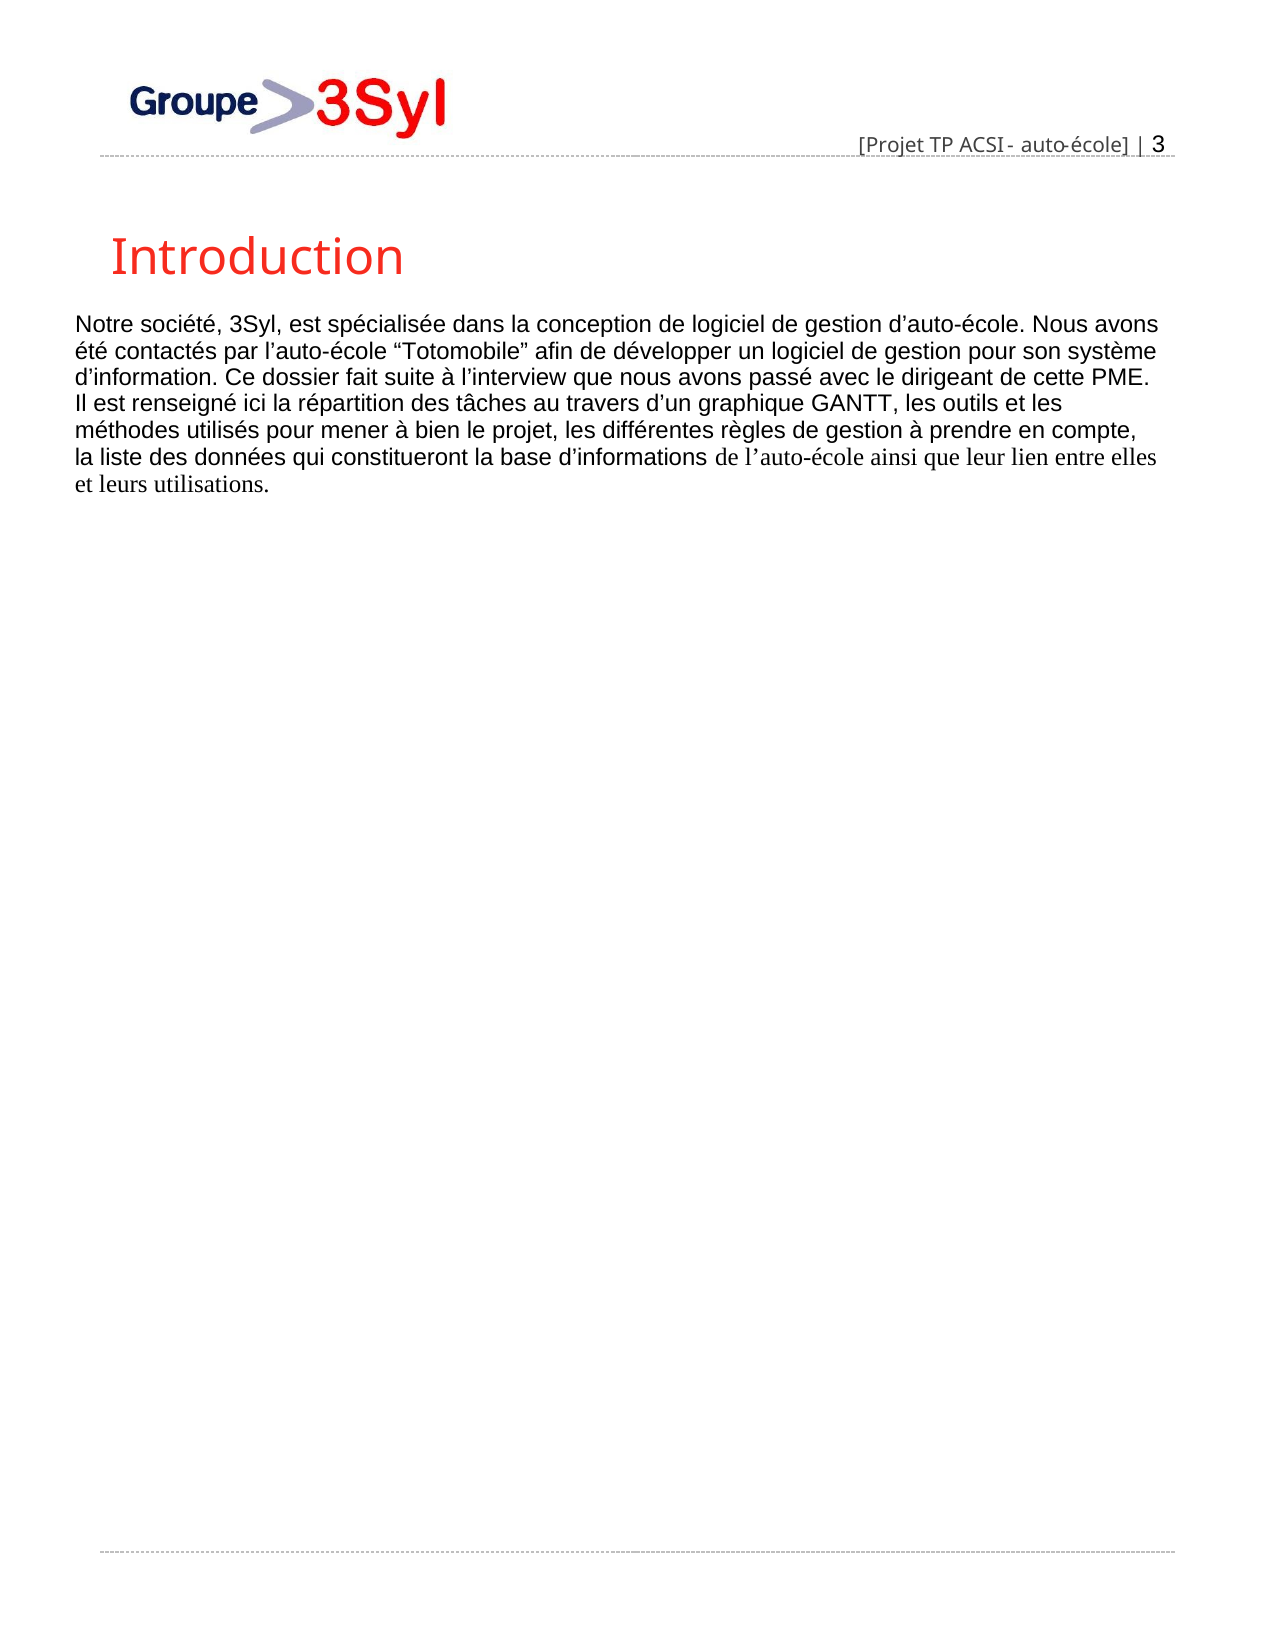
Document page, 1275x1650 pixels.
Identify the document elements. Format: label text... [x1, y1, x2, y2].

picture [116, 59, 453, 147]
subtitle Introduction [111, 221, 1164, 289]
text Notre société, 3Syl, est spécialisée dans la conception de logiciel de gestion d’auto-école. Nous avons été contactés par l’auto-école “Totomobile” afin de développer un logiciel de gestion pour son système d’information. Ce dossier fait suite à l’interview que nous avons passé avec le dirigeant de cette PME. Il est renseigné ici la répartition des tâches au travers d’un graphique GANTT, les outils et les méthodes utilisés pour mener à bien le projet, les différentes règles de gestion à prendre en compte, la liste des données qui constitueront la base d’informations de l’auto-école ainsi que leur lien entre elles et leurs utilisations. [74, 312, 1163, 498]
